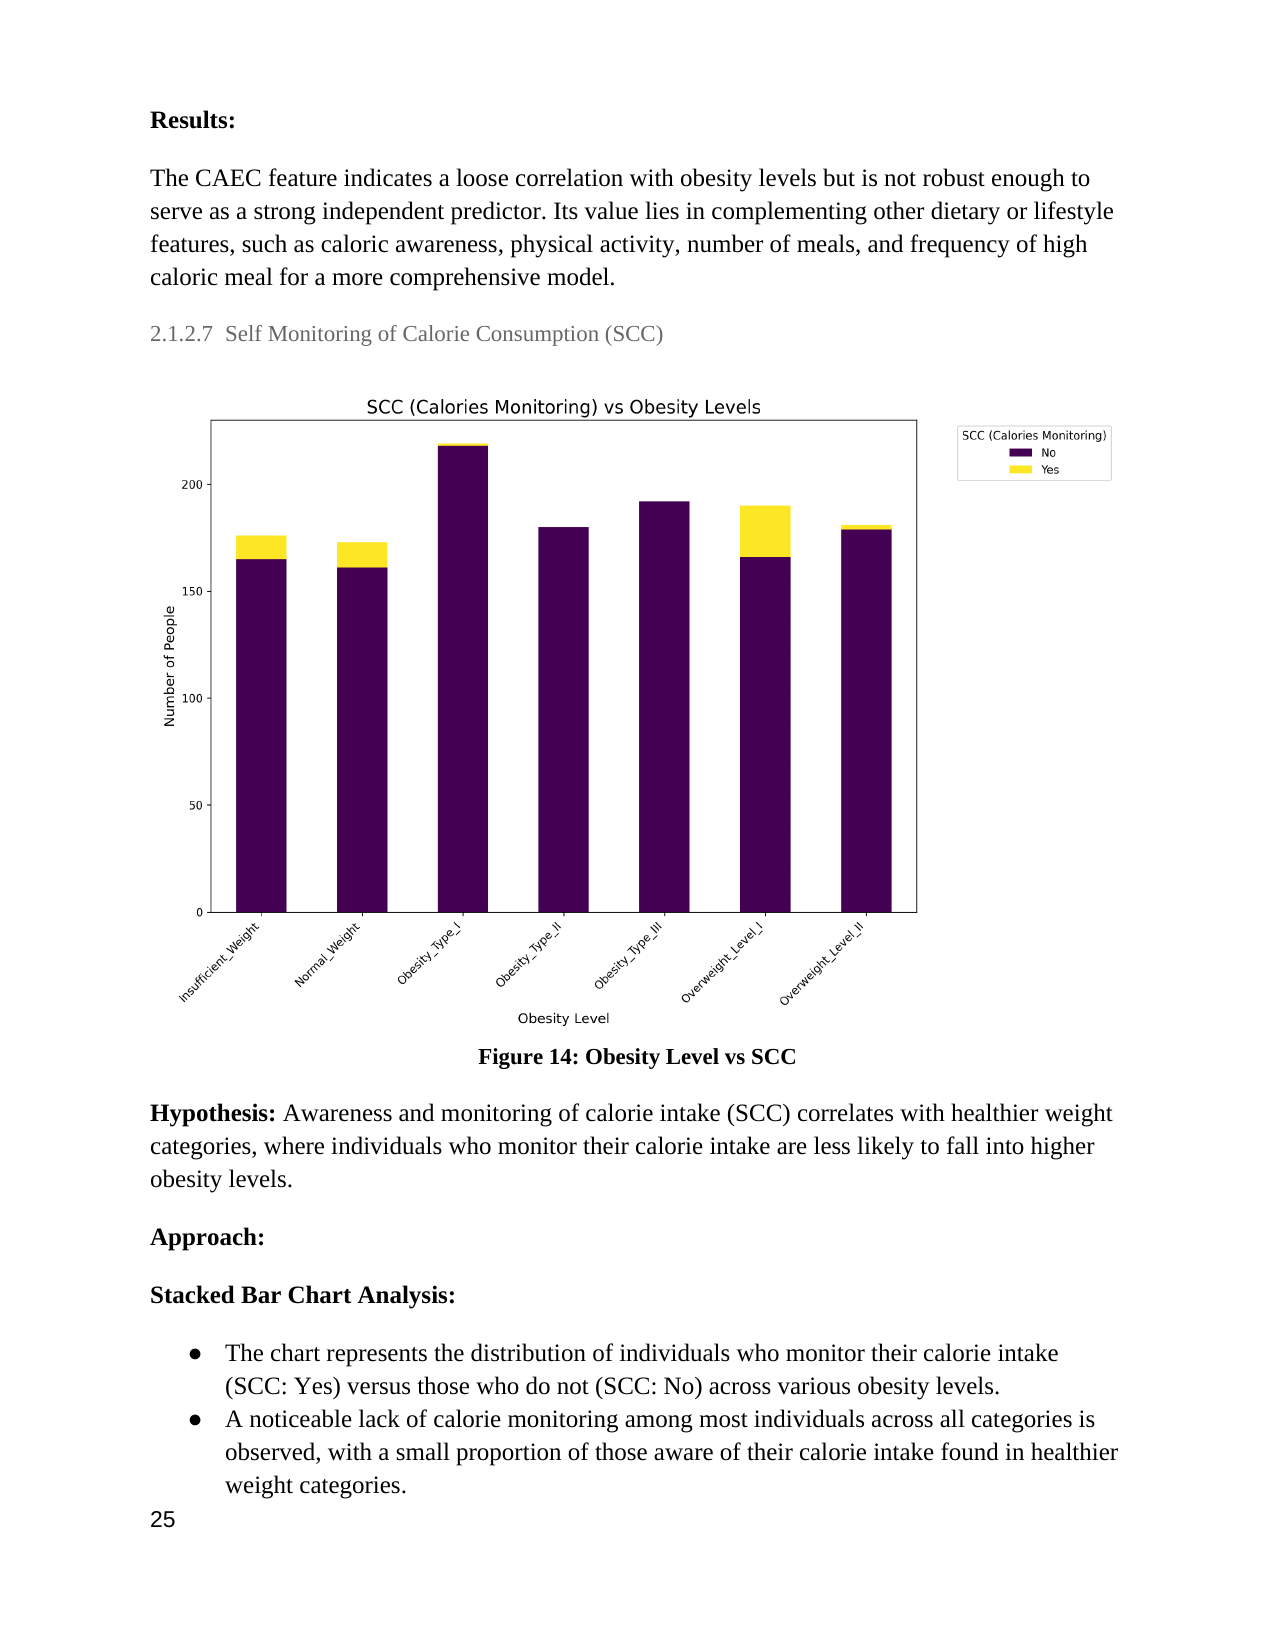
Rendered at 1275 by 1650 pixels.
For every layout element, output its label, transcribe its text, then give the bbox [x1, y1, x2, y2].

text Stacked Bar Chart Analysis: [150, 1280, 1125, 1309]
picture [150, 389, 1125, 1039]
text Hypothesis: Awareness and monitoring of calorie intake (SCC) correlates with healthier weight categories, where individuals who monitor their calorie intake are less likely to fall into higher obesity levels. [150, 1098, 1125, 1193]
list A noticeable lack of calorie monitoring among most individuals across all categories is observed, with a small proportion of those aware of their calorie intake found in healthier weight categories. [187, 1404, 1125, 1499]
subtitle 2.1.2.7 Self Monitoring of Calorie Consumption (SCC) [150, 320, 1125, 347]
text Figure 14: Obesity Level vs SCC [150, 1043, 1125, 1069]
text Approach: [150, 1222, 1125, 1251]
text Results: [150, 105, 1125, 134]
text The CAEC feature indicates a loose correlation with obesity levels but is not robust enough to serve as a strong independent predictor. Its value lies in complementing other dietary or lifestyle features, such as caloric awareness, physical activity, number of meals, and frequency of high caloric meal for a more comprehensive model. [150, 163, 1125, 291]
list The chart represents the distribution of individuals who monitor their calorie intake (SCC: Yes) versus those who do not (SCC: No) across various obesity levels. [187, 1338, 1125, 1400]
